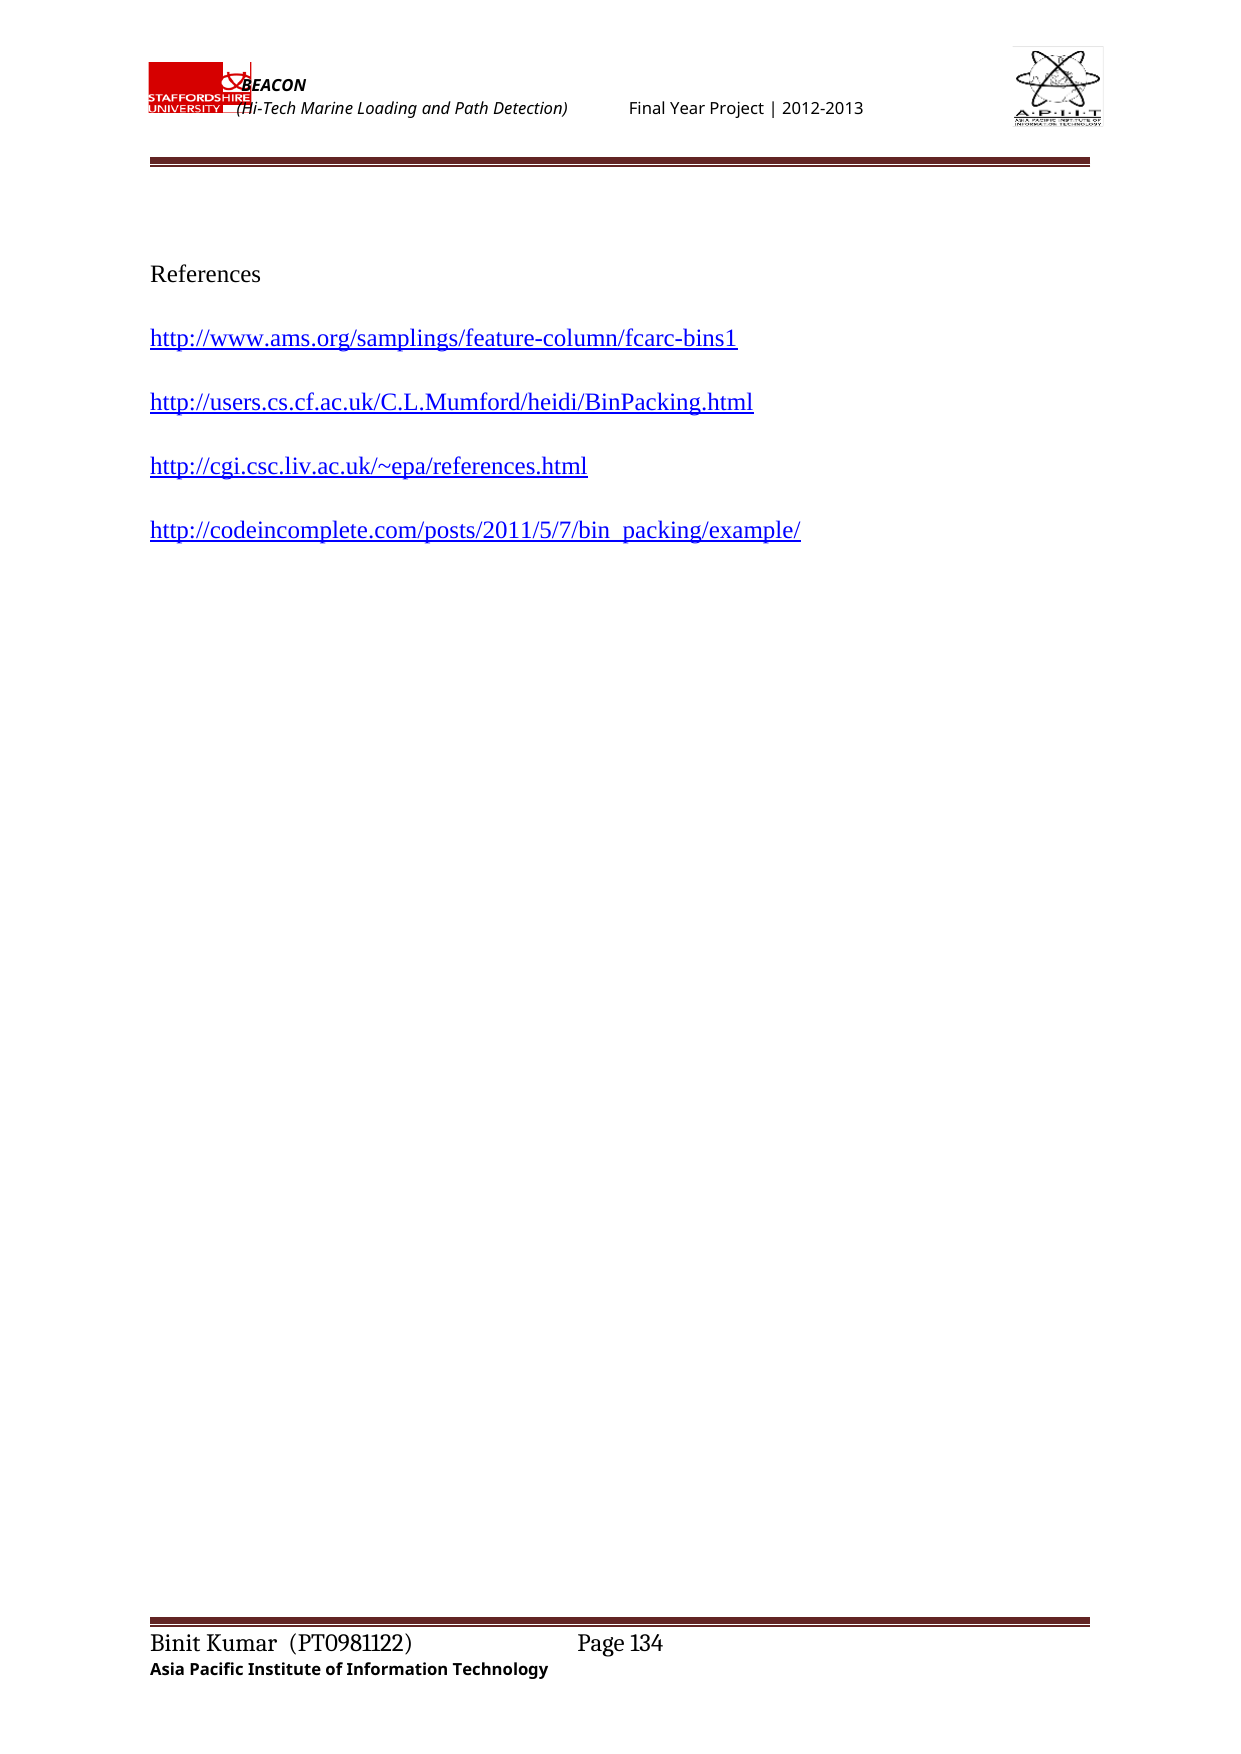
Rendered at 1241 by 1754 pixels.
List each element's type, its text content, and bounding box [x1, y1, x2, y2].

text http://www.ams.org/samplings/feature-column/fcarc-bins1 [150, 323, 1090, 352]
picture [1012, 46, 1104, 127]
text http://users.cs.cf.ac.uk/C.L.Mumford/heidi/BinPacking.html [150, 387, 1090, 416]
text References [150, 259, 1090, 288]
text http://cgi.csc.liv.ac.uk/~epa/references.html [150, 451, 1090, 480]
text http://codeincomplete.com/posts/2011/5/7/bin_packing/example/ [150, 515, 1090, 544]
picture [148, 62, 252, 113]
